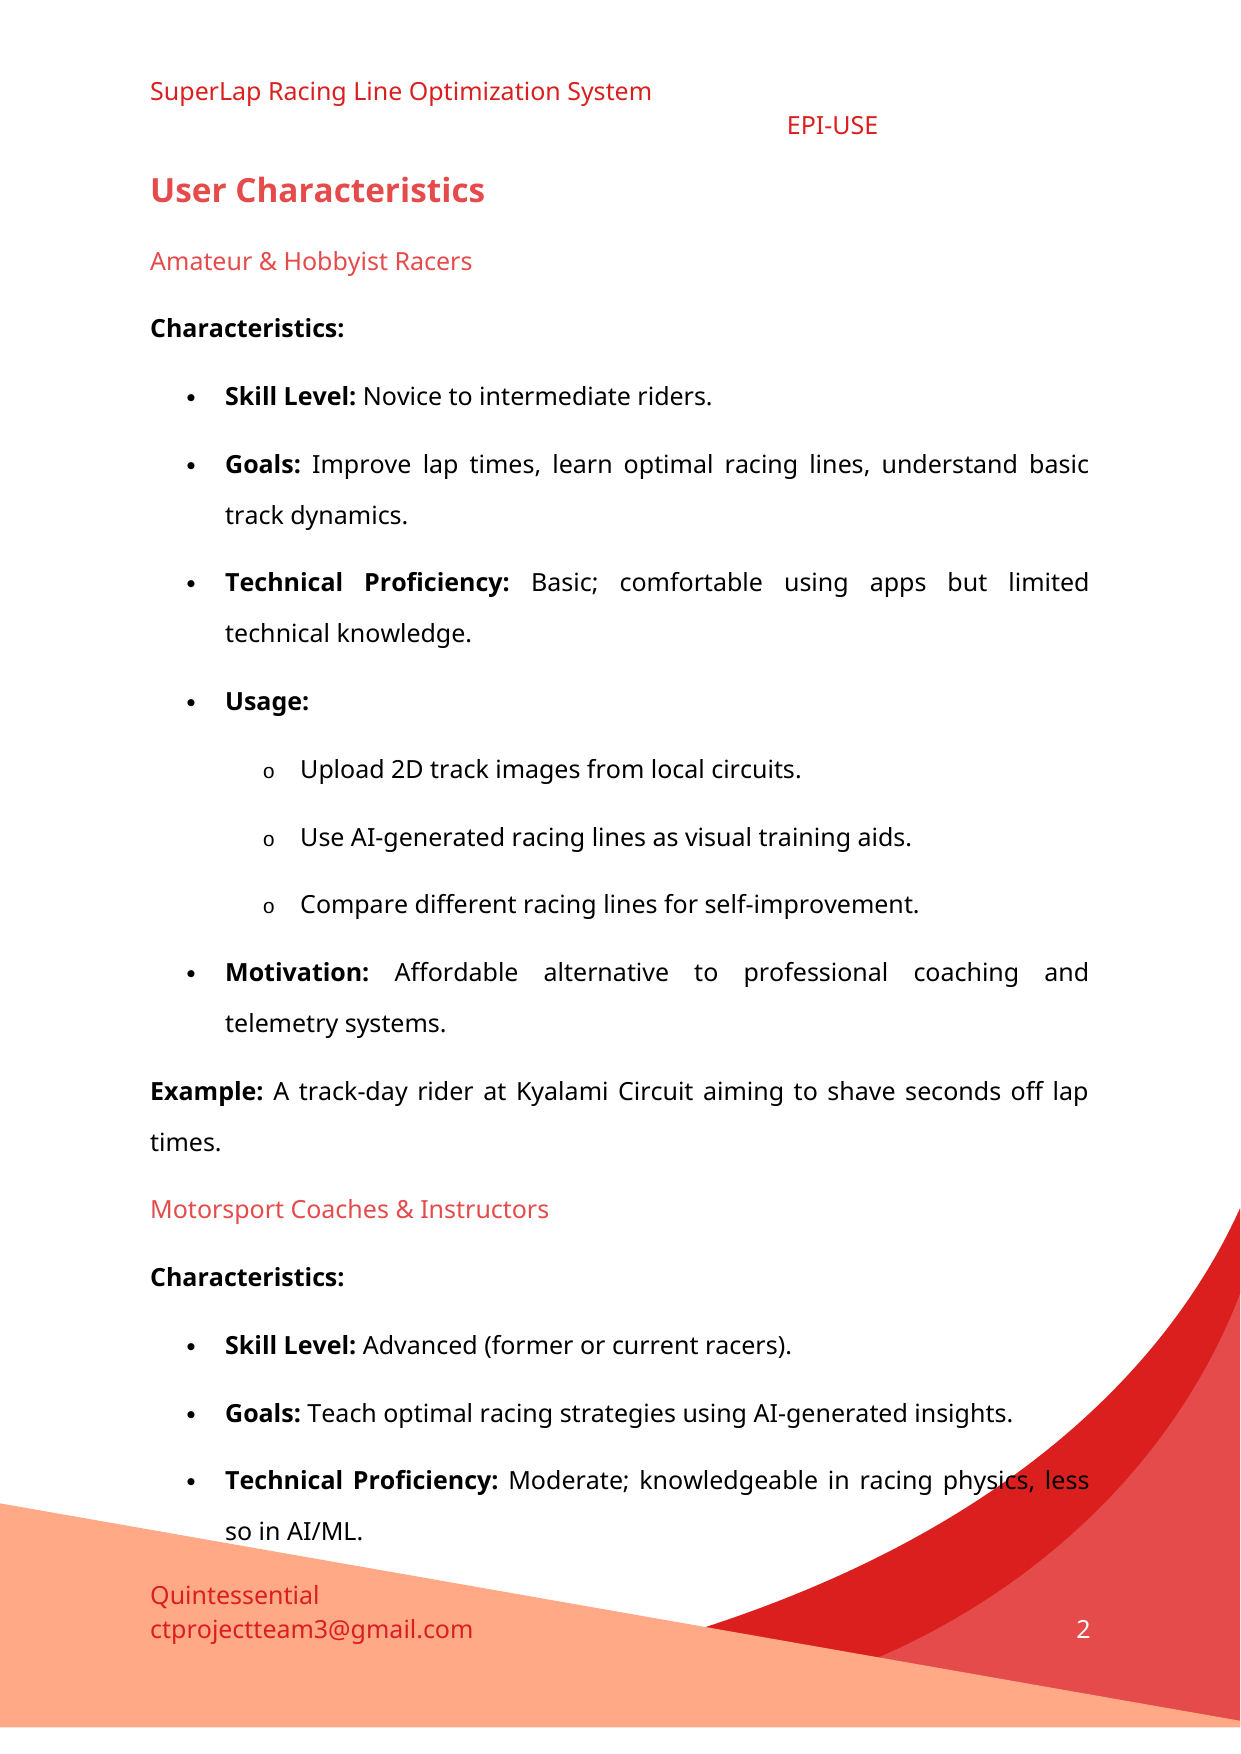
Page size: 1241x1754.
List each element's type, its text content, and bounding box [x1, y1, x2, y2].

list Use AI-generated racing lines as visual training aids. [262, 819, 1090, 853]
list Goals: Improve lap times, learn optimal racing lines, understand basic track dynamics. [187, 446, 1090, 531]
list Goals: Teach optimal racing strategies using AI-generated insights. [187, 1395, 1090, 1429]
subtitle Amateur & Hobbyist Racers [150, 243, 1090, 277]
list Motivation: Affordable alternative to professional coaching and telemetry systems. [187, 954, 1090, 1040]
list Technical Proficiency: Moderate; knowledgeable in racing physics, less so in AI/ML. [187, 1463, 1090, 1548]
subtitle Motorsport Coaches & Instructors [150, 1192, 1090, 1226]
list Skill Level: Novice to intermediate riders. [187, 378, 1090, 413]
list Usage: [187, 684, 1090, 718]
text Characteristics: [150, 311, 1090, 345]
text Example: A track-day rider at Kyalami Circuit aiming to shave seconds off lap times. [150, 1073, 1090, 1158]
list Technical Proficiency: Basic; comfortable using apps but limited technical knowledge. [187, 565, 1090, 650]
list Skill Level: Advanced (former or current racers). [187, 1327, 1090, 1362]
list Upload 2D track images from local circuits. [262, 751, 1090, 786]
subtitle User Characteristics [150, 167, 1090, 212]
text Characteristics: [150, 1260, 1090, 1294]
list Compare different racing lines for self-improvement. [262, 887, 1090, 921]
